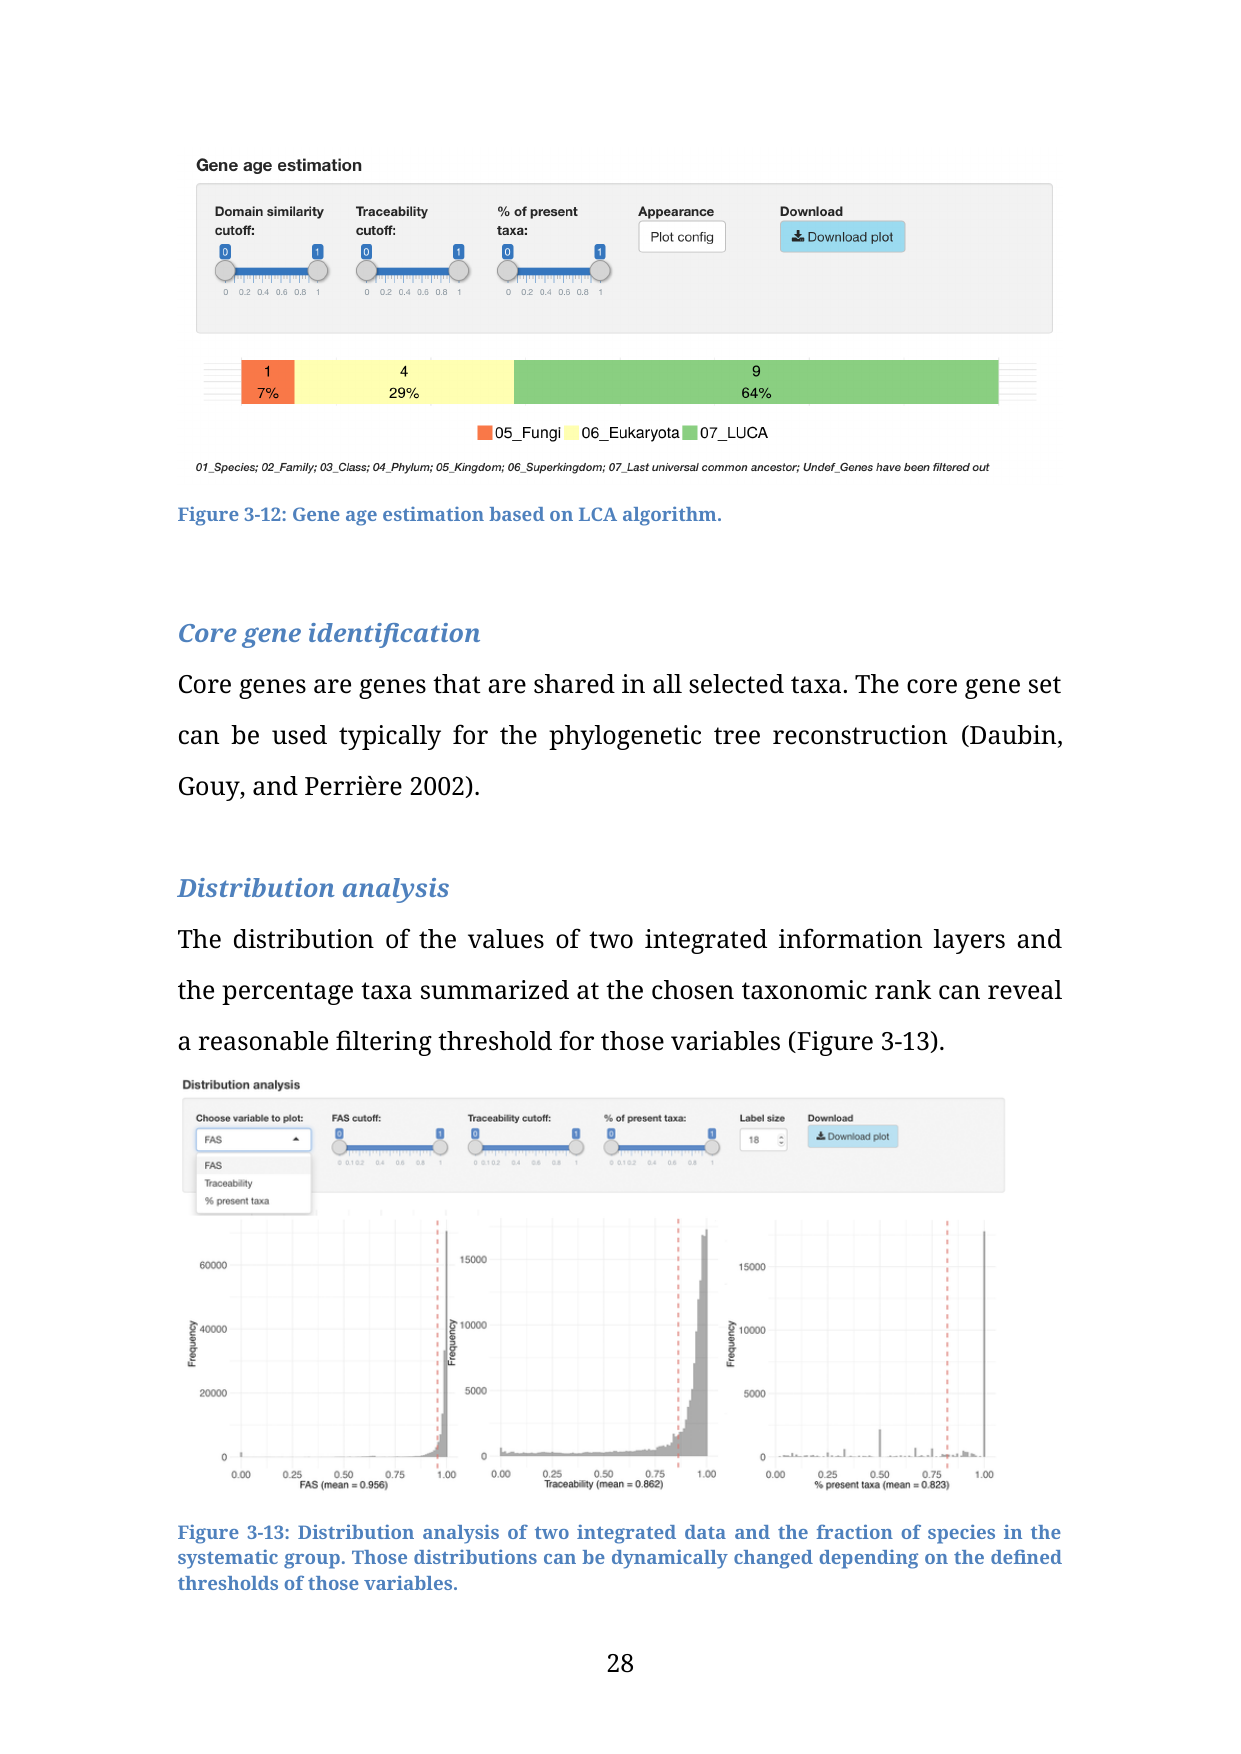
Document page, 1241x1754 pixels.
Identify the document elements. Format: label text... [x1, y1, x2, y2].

picture [177, 1075, 1011, 1502]
text Core genes are genes that are shared in all selected taxa. The core gene set can be used typically for the phylogenetic tree reconstruction (Daubin, Gouy, and Perrière 2002). [177, 667, 1063, 803]
text Core gene identification [177, 616, 1063, 650]
text Distribution analysis [177, 871, 1063, 905]
picture [177, 147, 1063, 485]
